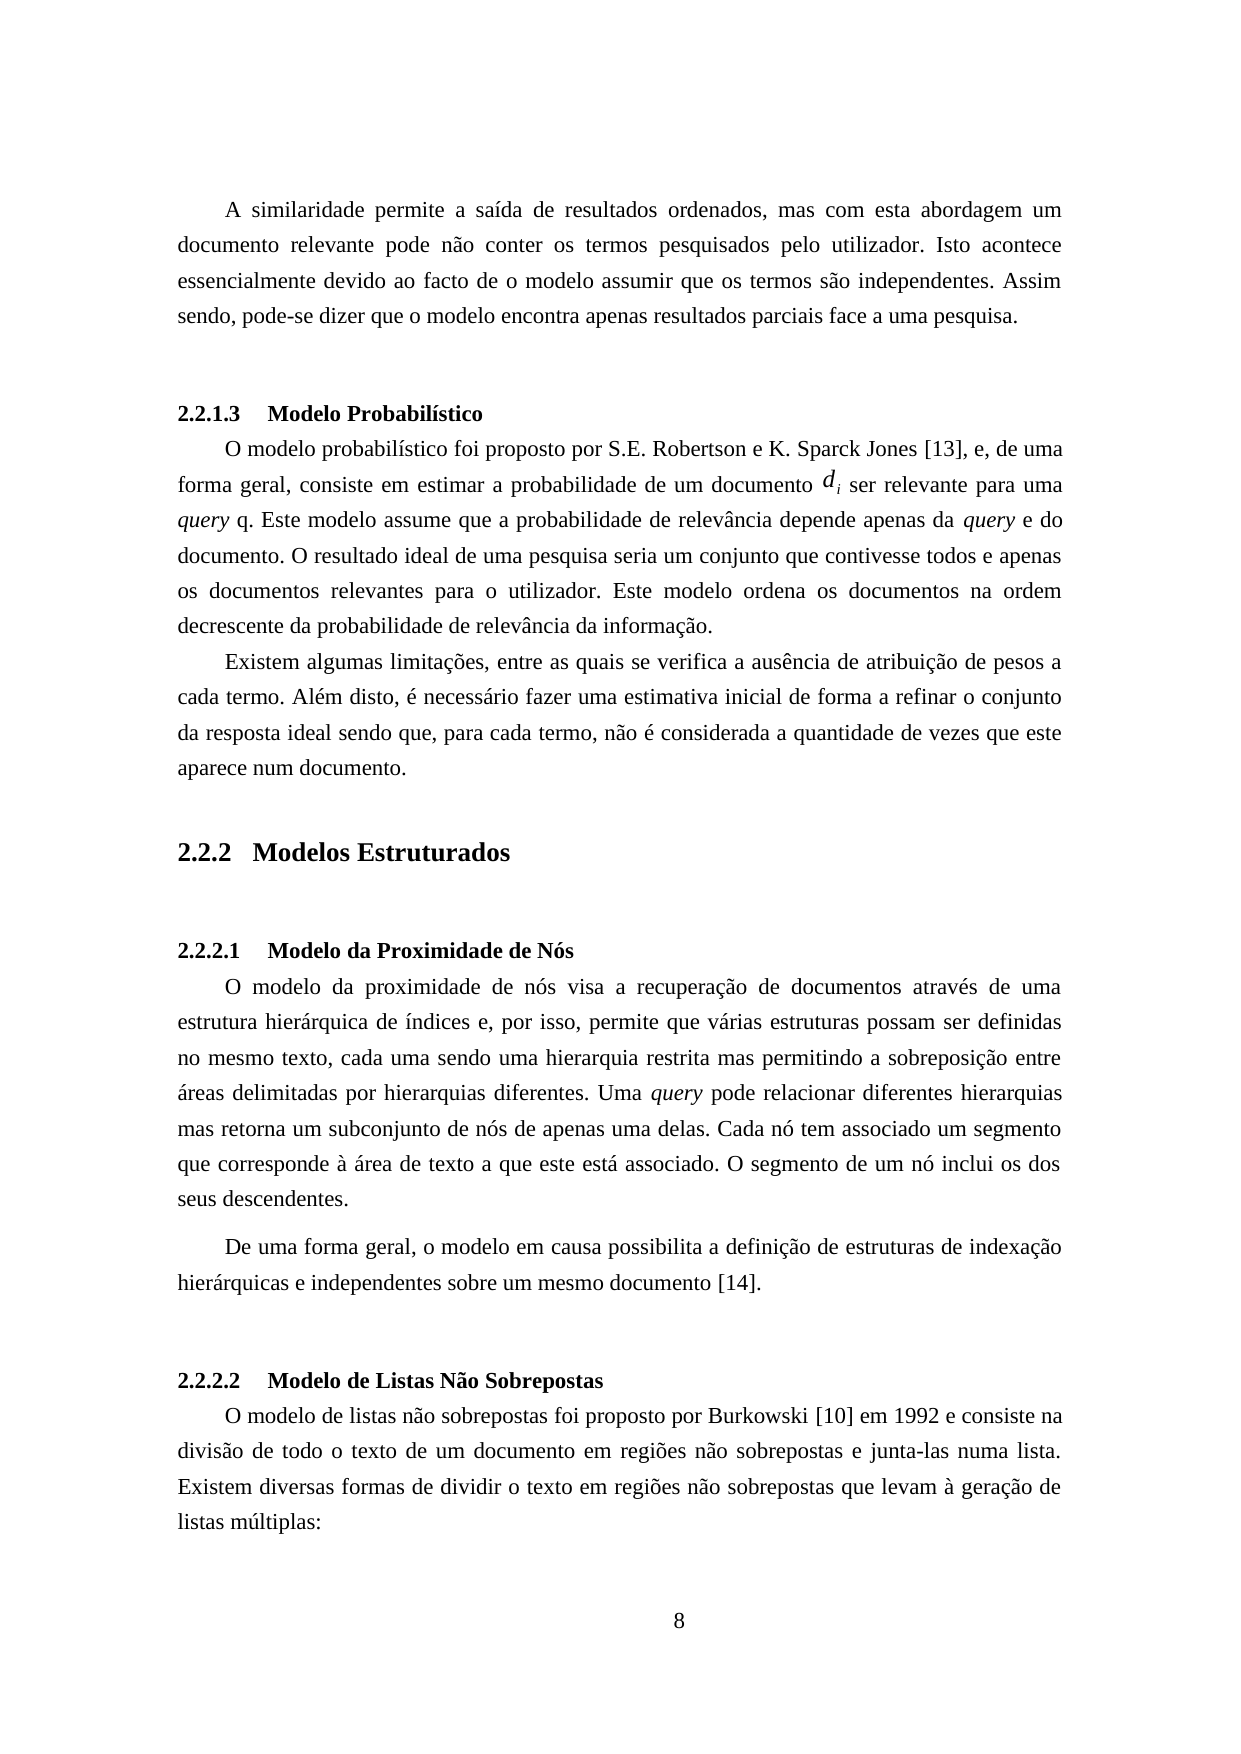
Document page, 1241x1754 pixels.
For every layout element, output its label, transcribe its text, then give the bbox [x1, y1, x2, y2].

subtitle Modelo de Listas Não Sobrepostas [177, 1360, 1063, 1395]
text O modelo probabilístico foi proposto por S.E. Robertson e K. Sparck Jones [13], e, de uma forma geral, consiste em estimar a probabilidade de um documento ser relevante para uma query q. Este modelo assume que a probabilidade de relevância depende apenas da query e do documento. O resultado ideal de uma pesquisa seria um conjunto que contivesse todos e apenas os documentos relevantes para o utilizador. Este modelo ordena os documentos na ordem decrescente da probabilidade de relevância da informação. [177, 428, 1063, 641]
text A similaridade permite a saída de resultados ordenados, mas com esta abordagem um documento relevante pode não conter os termos pesquisados pelo utilizador. Isto acontece essencialmente devido ao facto de o modelo assumir que os termos são independentes. Assim sendo, pode-se dizer que o modelo encontra apenas resultados parciais face a uma pesquisa. [177, 189, 1063, 331]
text Existem algumas limitações, entre as quais se verifica a ausência de atribuição de pesos a cada termo. Além disto, é necessário fazer uma estimativa inicial de forma a refinar o conjunto da resposta ideal sendo que, para cada termo, não é considerada a quantidade de vezes que este aparece num documento. [177, 641, 1063, 783]
subtitle Modelo da Proximidade de Nós [177, 931, 1063, 966]
text De uma forma geral, o modelo em causa possibilita a definição de estruturas de indexação hierárquicas e independentes sobre um mesmo documento [14]. [177, 1226, 1063, 1297]
subtitle Modelo Probabilístico [177, 393, 1063, 428]
subtitle Modelos Estruturados [177, 833, 1063, 868]
text O modelo da proximidade de nós visa a recuperação de documentos através de uma estrutura hierárquica de índices e, por isso, permite que várias estruturas possam ser definidas no mesmo texto, cada uma sendo uma hierarquia restrita mas permitindo a sobreposição entre áreas delimitadas por hierarquias diferentes. Uma query pode relacionar diferentes hierarquias mas retorna um subconjunto de nós de apenas uma delas. Cada nó tem associado um segmento que corresponde à área de texto a que este está associado. O segmento de um nó inclui os dos seus descendentes. [177, 966, 1063, 1214]
text O modelo de listas não sobrepostas foi proposto por Burkowski [10] em 1992 e consiste na divisão de todo o texto de um documento em regiões não sobrepostas e junta-las numa lista. Existem diversas formas de dividir o texto em regiões não sobrepostas que levam à geração de listas múltiplas: [177, 1395, 1063, 1537]
